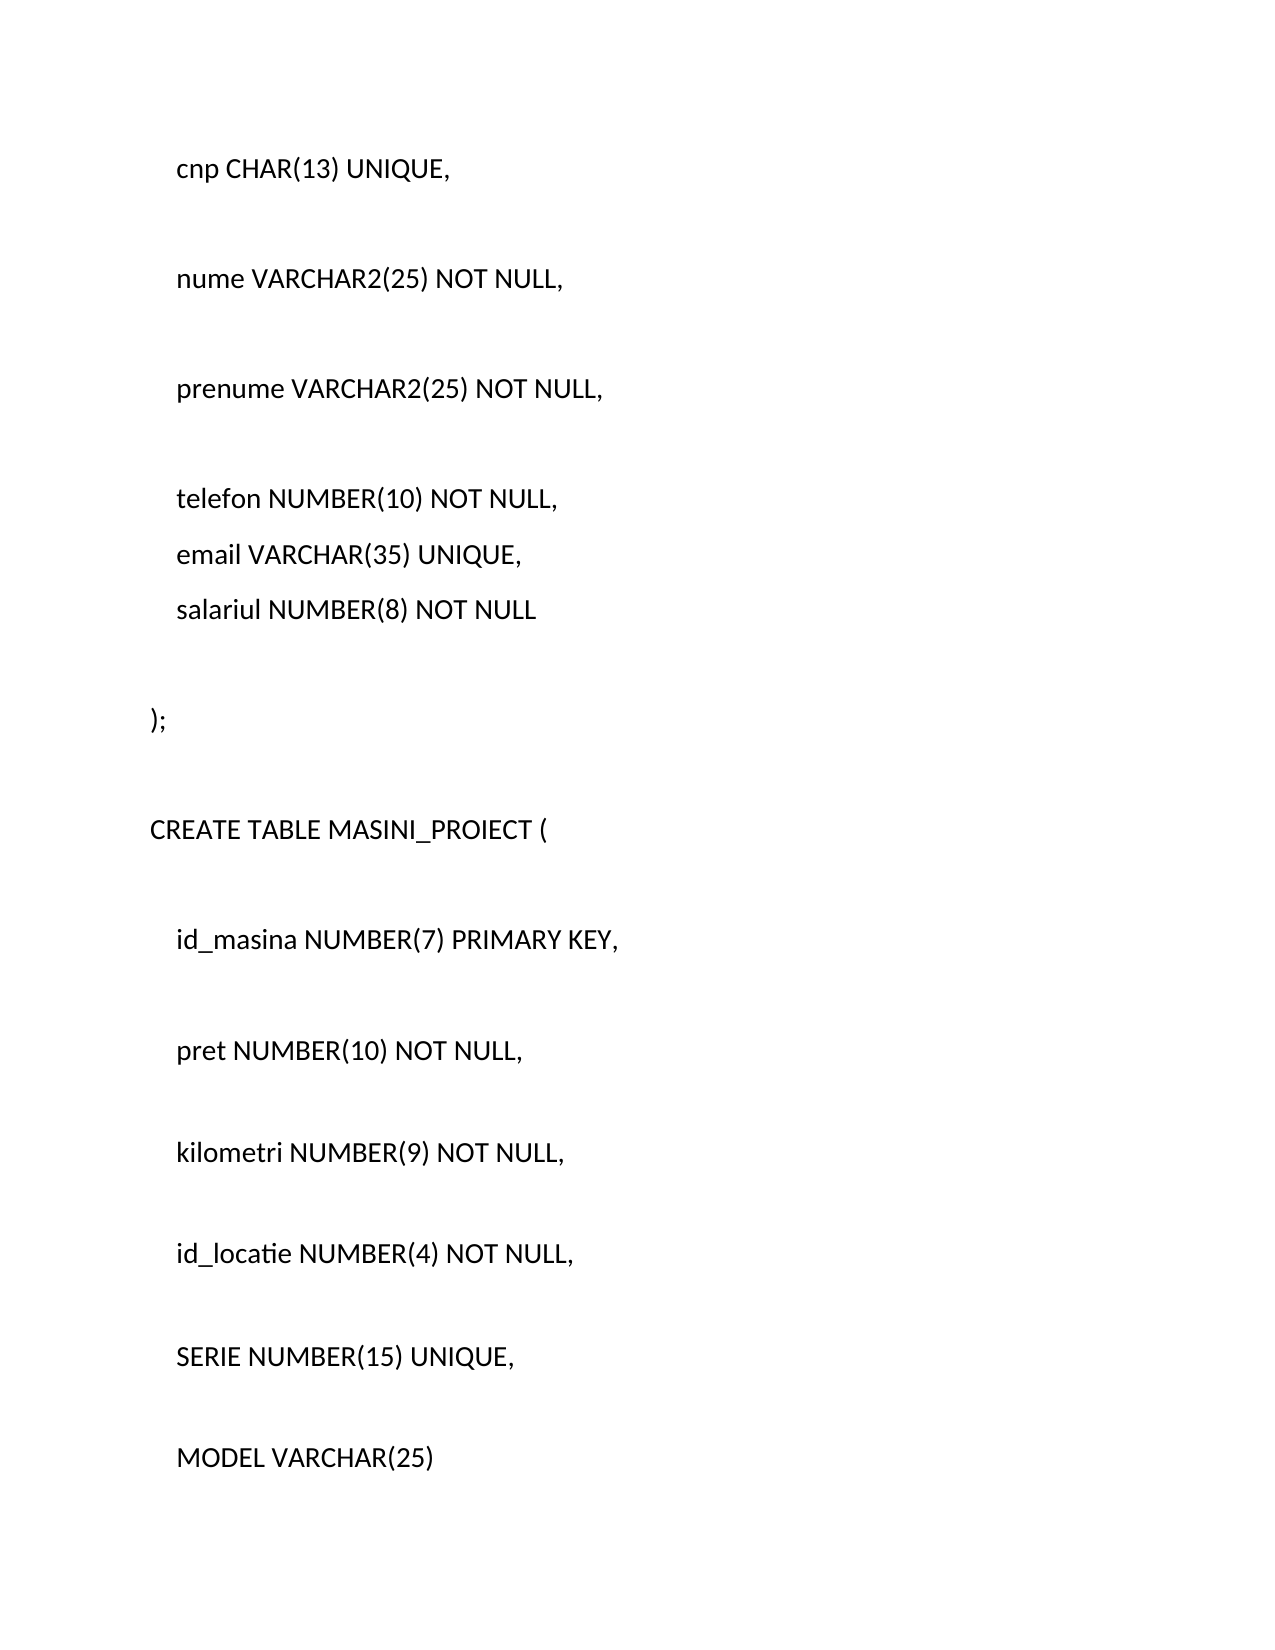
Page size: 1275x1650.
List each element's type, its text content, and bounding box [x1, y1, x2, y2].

text MODEL VARCHAR(25) [150, 1439, 1125, 1475]
text kilometri NUMBER(9) NOT NULL, [150, 1134, 1125, 1169]
text pret NUMBER(10) NOT NULL, [150, 1032, 1125, 1067]
text prenume VARCHAR2(25) NOT NULL, [150, 370, 1125, 406]
text email VARCHAR(35) UNIQUE, [150, 536, 1125, 571]
text SERIE NUMBER(15) UNIQUE, [150, 1338, 1125, 1373]
text id_masina NUMBER(7) PRIMARY KEY, [150, 921, 1125, 957]
text telefon NUMBER(10) NOT NULL, [150, 481, 1125, 516]
text ); [150, 701, 1125, 737]
text id_locatie NUMBER(4) NOT NULL, [150, 1236, 1125, 1271]
text nume VARCHAR2(25) NOT NULL, [150, 260, 1125, 296]
text salariul NUMBER(8) NOT NULL [150, 591, 1125, 626]
text cnp CHAR(13) UNIQUE, [150, 150, 1125, 186]
text CREATE TABLE MASINI_PROIECT ( [150, 811, 1125, 847]
